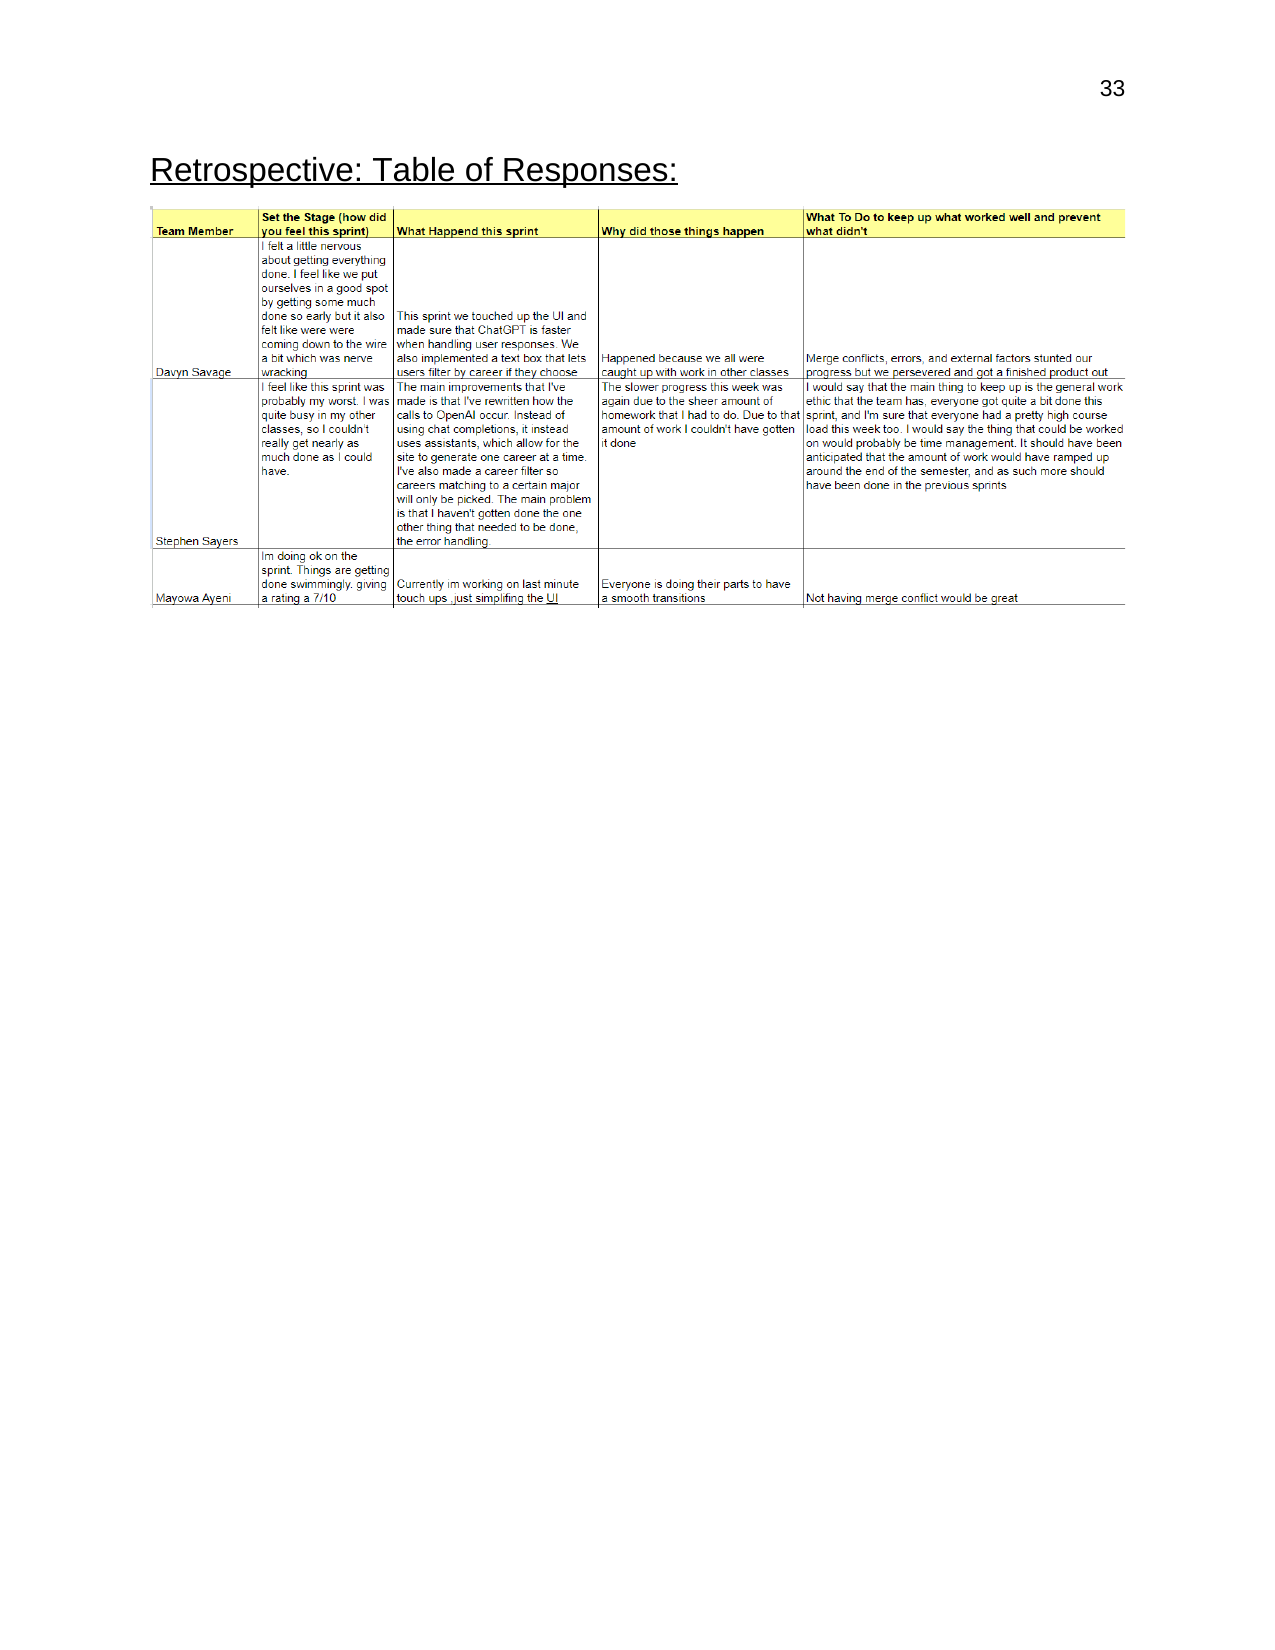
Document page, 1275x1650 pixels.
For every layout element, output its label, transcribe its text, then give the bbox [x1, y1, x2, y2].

subtitle Retrospective: Table of Responses: [150, 150, 1125, 188]
picture [150, 206, 1125, 608]
